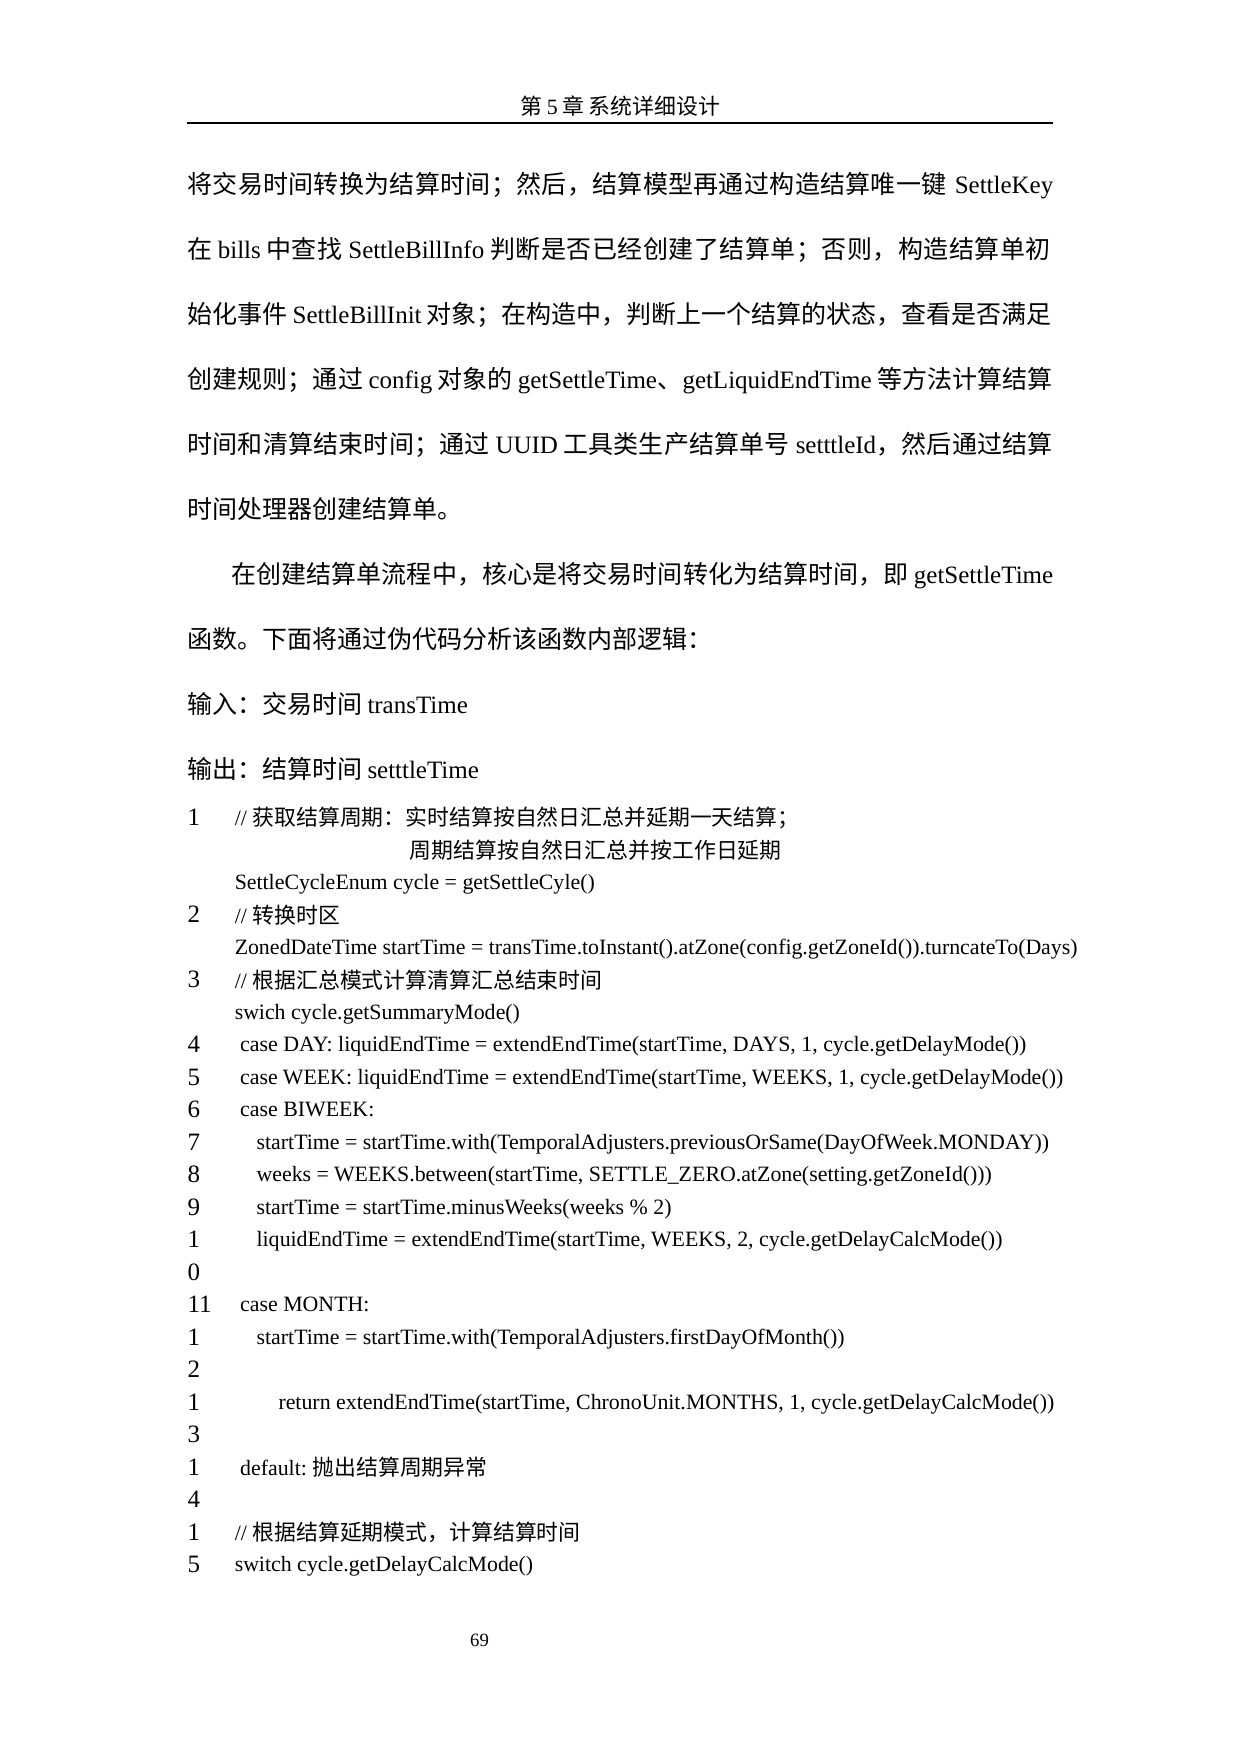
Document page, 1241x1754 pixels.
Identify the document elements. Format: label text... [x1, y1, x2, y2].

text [187, 150, 1053, 540]
table_cell startTime = startTime.with(TemporalAdjusters.firstDayOfMonth()) [223, 1320, 1147, 1385]
table_cell startTime = startTime.with(TemporalAdjusters.previousOrSame(DayOfWeek.MONDAY)) [223, 1125, 1147, 1157]
table_cell 7 [176, 1125, 223, 1157]
text 在创建结算单流程中，核心是将交易时间转化为结算时间，即getSettleTime函数。下面将通过伪代码分析该函数内部逻辑： [187, 540, 1053, 670]
table_cell 3 [176, 963, 223, 1027]
table_header 1 [176, 800, 223, 897]
table_cell weeks = WEEKS.between(startTime, SETTLE_ZERO.atZone(setting.getZoneId())) [223, 1158, 1147, 1190]
table_cell case DAY: liquidEndTime = extendEndTime(startTime, DAYS, 1, cycle.getDelayMode()) [223, 1028, 1147, 1060]
table_cell 2 [176, 898, 223, 962]
table_cell startTime = startTime.minusWeeks(weeks % 2) [223, 1190, 1147, 1222]
table_cell 11 [176, 1288, 223, 1320]
table_cell 13 [176, 1385, 223, 1450]
table_cell 14 [176, 1450, 223, 1515]
table_cell liquidEndTime = extendEndTime(startTime, WEEKS, 2, cycle.getDelayCalcMode()) [223, 1223, 1147, 1287]
table_cell // 转换时区 ZonedDateTime startTime = transTime.toInstant().atZone(config.getZoneId()).turncateTo(Days) [223, 898, 1147, 962]
table_cell case BIWEEK: [223, 1093, 1147, 1125]
text 输出：结算时间setttleTime [187, 735, 1053, 800]
table_cell 6 [176, 1093, 223, 1125]
table_cell 15 [176, 1515, 223, 1580]
table_cell 12 [176, 1320, 223, 1385]
table_cell 10 [176, 1223, 223, 1287]
table_cell 8 [176, 1158, 223, 1190]
table_cell 5 [176, 1060, 223, 1092]
table_cell case MONTH: [223, 1288, 1147, 1320]
table_header // 获取结算周期：实时结算按自然日汇总并延期一天结算； 周期结算按自然日汇总并按工作日延期 SettleCycleEnum cycle = getSettleCyle() [223, 800, 1147, 897]
table_cell // 根据结算延期模式，计算结算时间 switch cycle.getDelayCalcMode() [223, 1515, 1147, 1580]
table_cell 9 [176, 1190, 223, 1222]
text 输入：交易时间transTime [187, 670, 1053, 735]
table_cell default: 抛出结算周期异常 [223, 1450, 1147, 1515]
table_cell case WEEK: liquidEndTime = extendEndTime(startTime, WEEKS, 1, cycle.getDelayMode()) [223, 1060, 1147, 1092]
table_cell 4 [176, 1028, 223, 1060]
table_cell return extendEndTime(startTime, ChronoUnit.MONTHS, 1, cycle.getDelayCalcMode()) [223, 1385, 1147, 1450]
table_cell // 根据汇总模式计算清算汇总结束时间 swich cycle.getSummaryMode() [223, 963, 1147, 1027]
